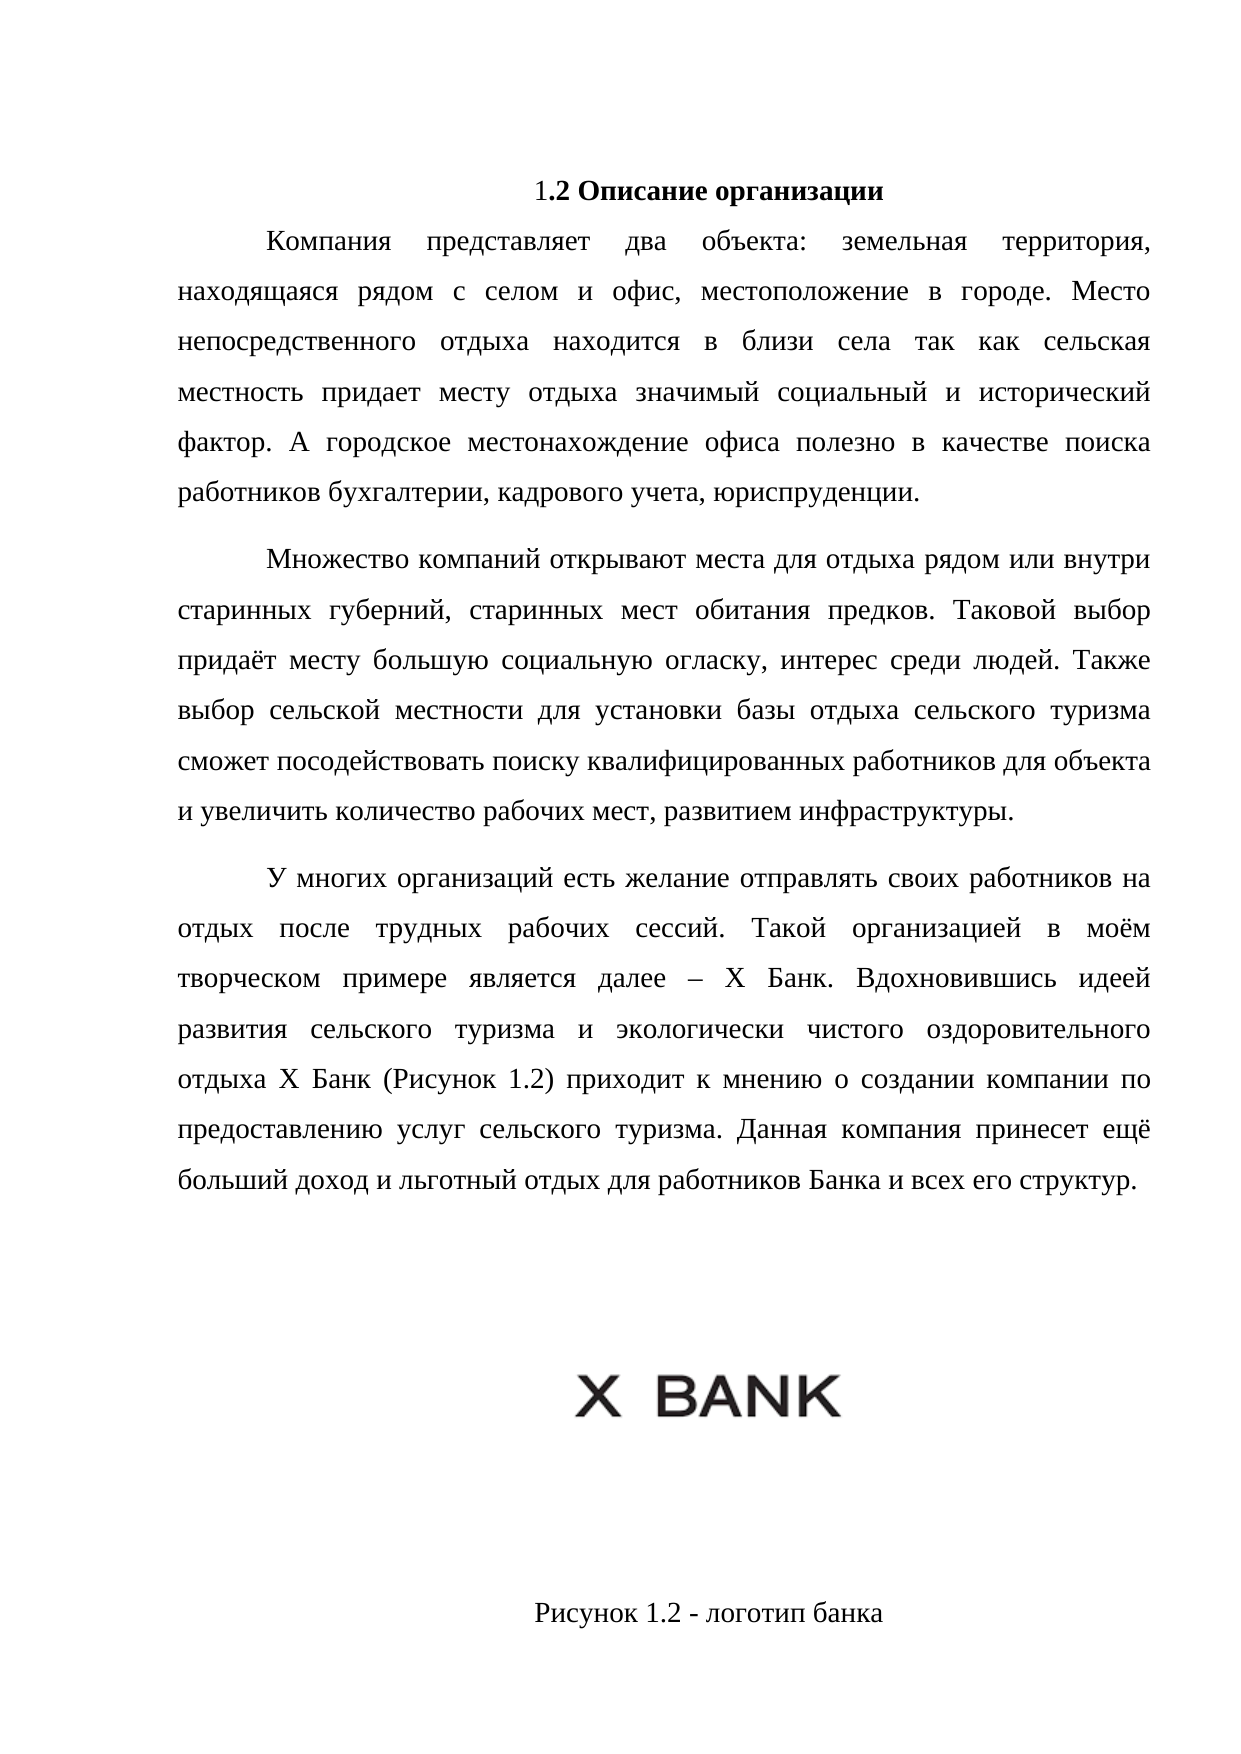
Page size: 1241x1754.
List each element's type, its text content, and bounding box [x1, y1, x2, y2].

text Рисунок 1.2 - логотип банка [177, 1595, 1152, 1629]
text У многих организаций есть желание отправлять своих работников на отдых после трудных рабочих сессий. Такой организацией в моём творческом примере является далее – X Банк. Вдохновившись идеей развития сельского туризма и экологически чистого оздоровительного отдыха X Банк (Рисунок 1.2) приходит к мнению о создании компании по предоставлению услуг сельского туризма. Данная компания принесет ещё больший доход и льготный отдых для работников Банка и всех его структур. [177, 860, 1152, 1195]
text Множество компаний открывают места для отдыха рядом или внутри старинных губерний, старинных мест обитания предков. Таковой выбор придаёт месту большую социальную огласку, интерес среди людей. Также выбор сельской местности для установки базы отдыха сельского туризма сможет посодействовать поиску квалифицированных работников для объекта и увеличить количество рабочих мест, развитием инфраструктуры. [177, 541, 1152, 827]
text Компания представляет два объекта: земельная территория, находящаяся рядом с селом и офис, местоположение в городе. Место непосредственного отдыха находится в близи села так как сельская местность придает месту отдыха значимый социальный и исторический фактор. А городское местонахождение офиса полезно в качестве поиска работников бухгалтерии, кадрового учета, юриспруденции. [177, 223, 1152, 508]
picture [540, 1228, 877, 1565]
subtitle 1.2 Описание организации [177, 173, 1152, 206]
